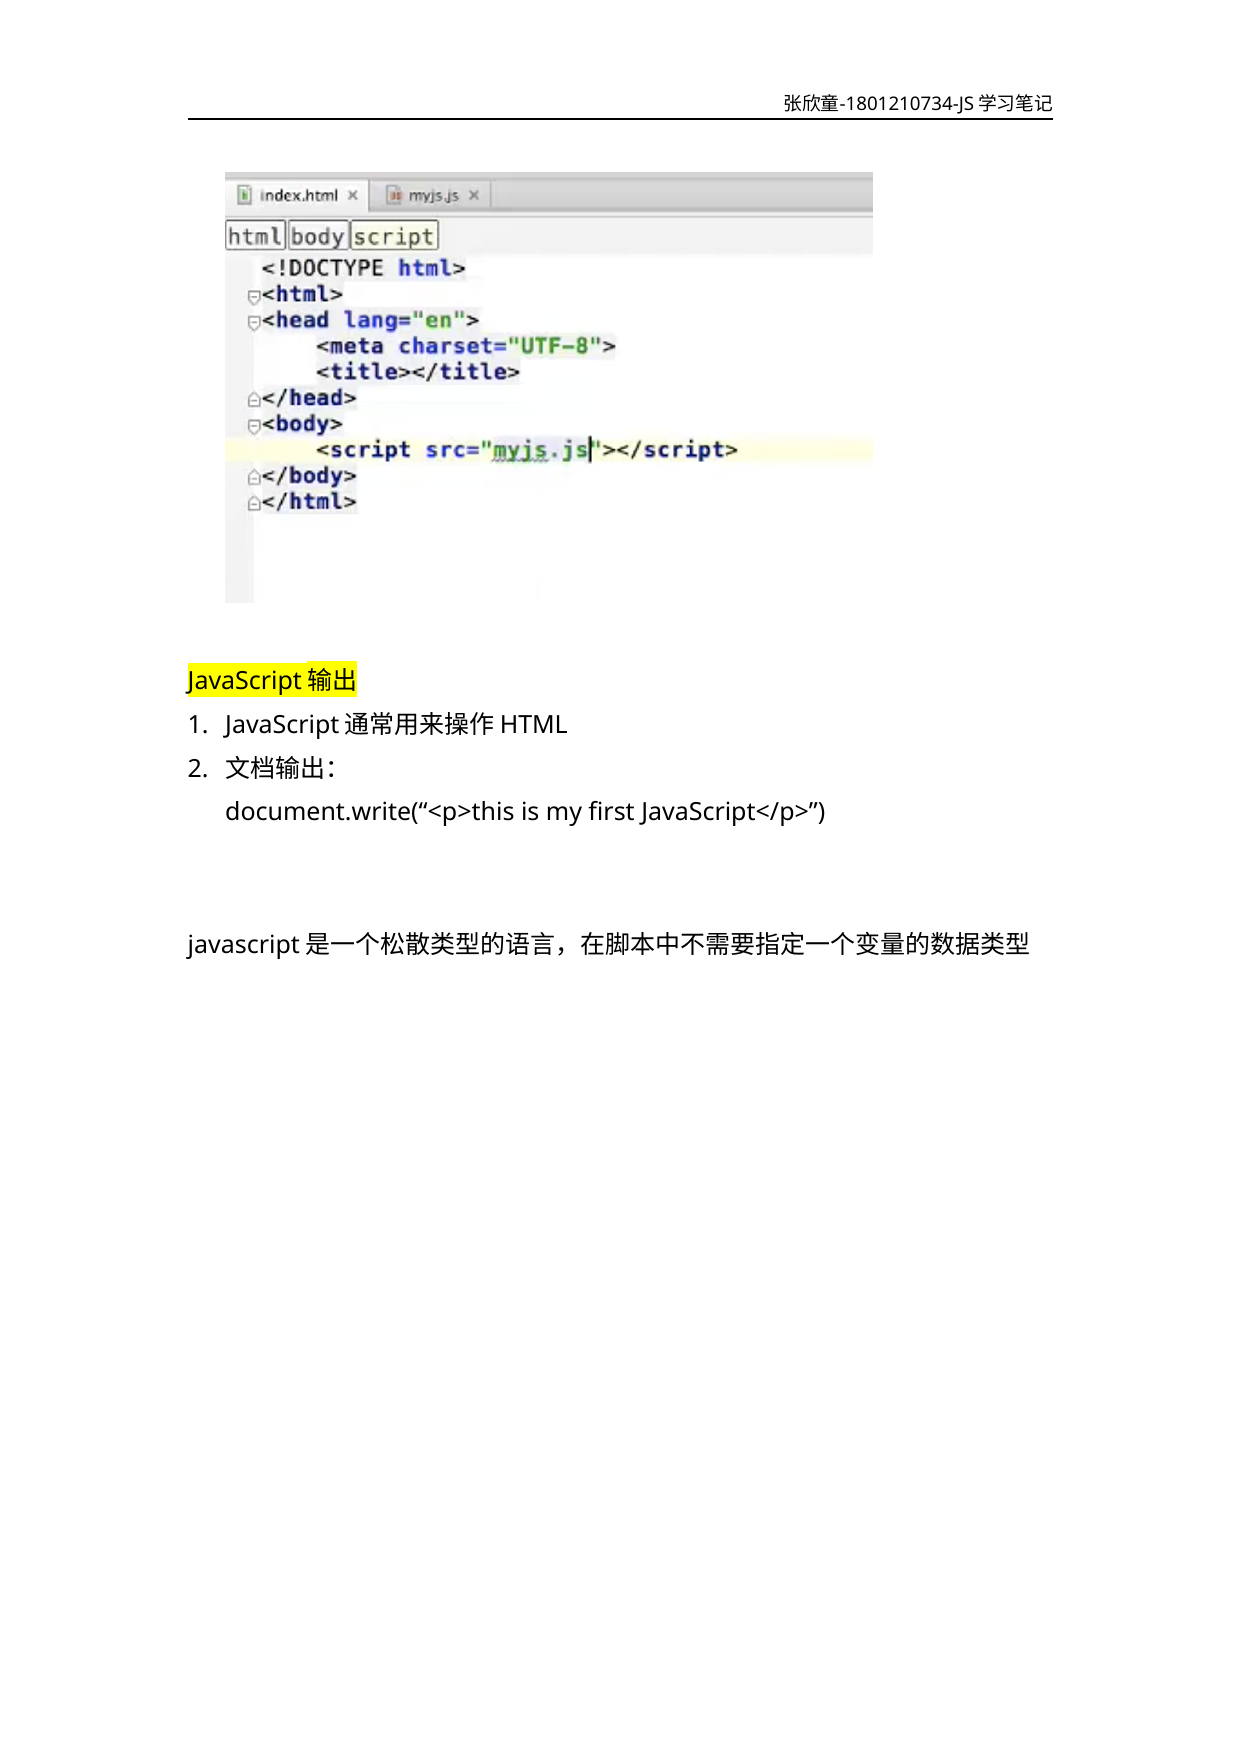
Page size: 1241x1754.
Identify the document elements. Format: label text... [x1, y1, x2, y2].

list JavaScript通常用来操作HTML [187, 701, 1053, 745]
list document.write(“<p>this is my first JavaScript</p>”) [225, 789, 1053, 833]
list 文档输出： [187, 745, 1053, 789]
text javascript是一个松散类型的语言，在脚本中不需要指定一个变量的数据类型 [187, 921, 1053, 965]
picture [225, 172, 873, 603]
text JavaScript输出 [187, 657, 1053, 701]
